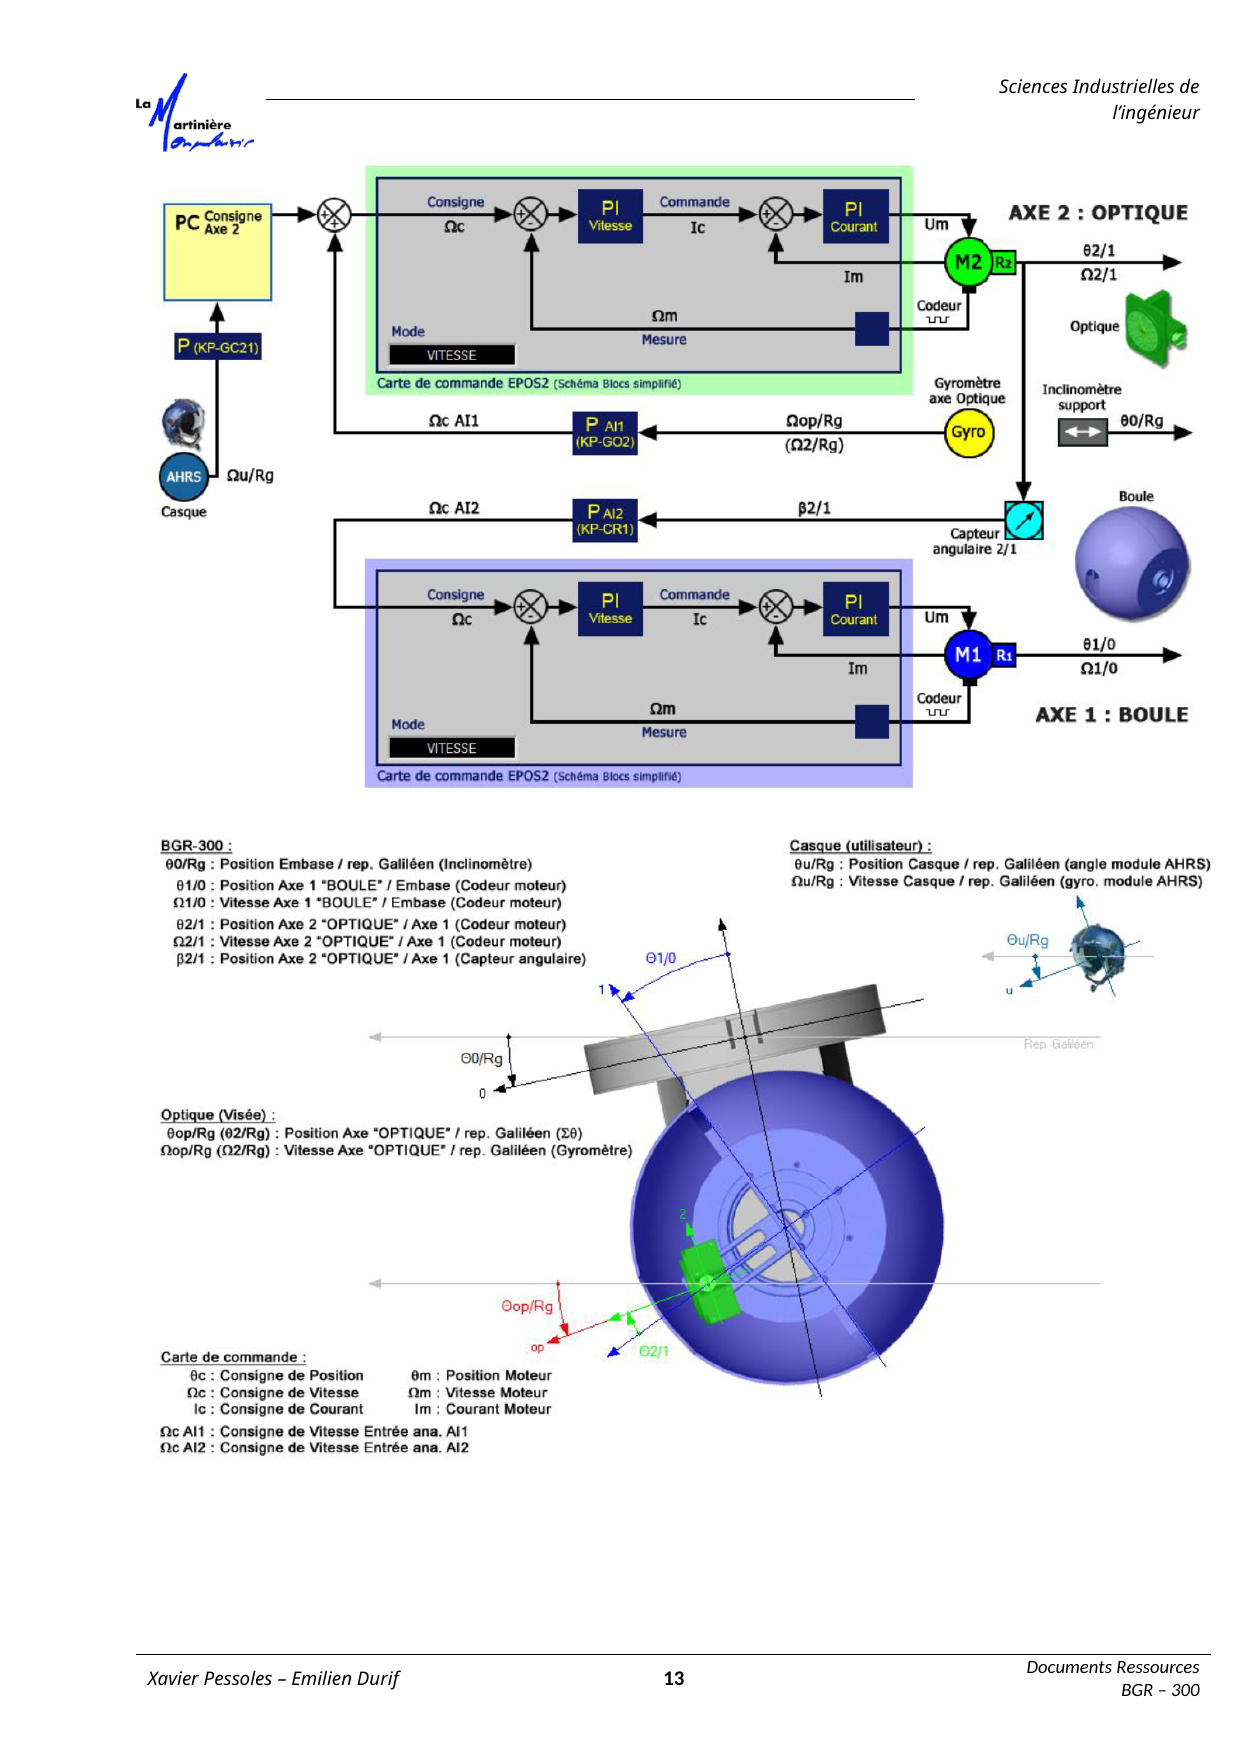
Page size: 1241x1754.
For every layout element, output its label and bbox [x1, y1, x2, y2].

picture [136, 73, 254, 171]
